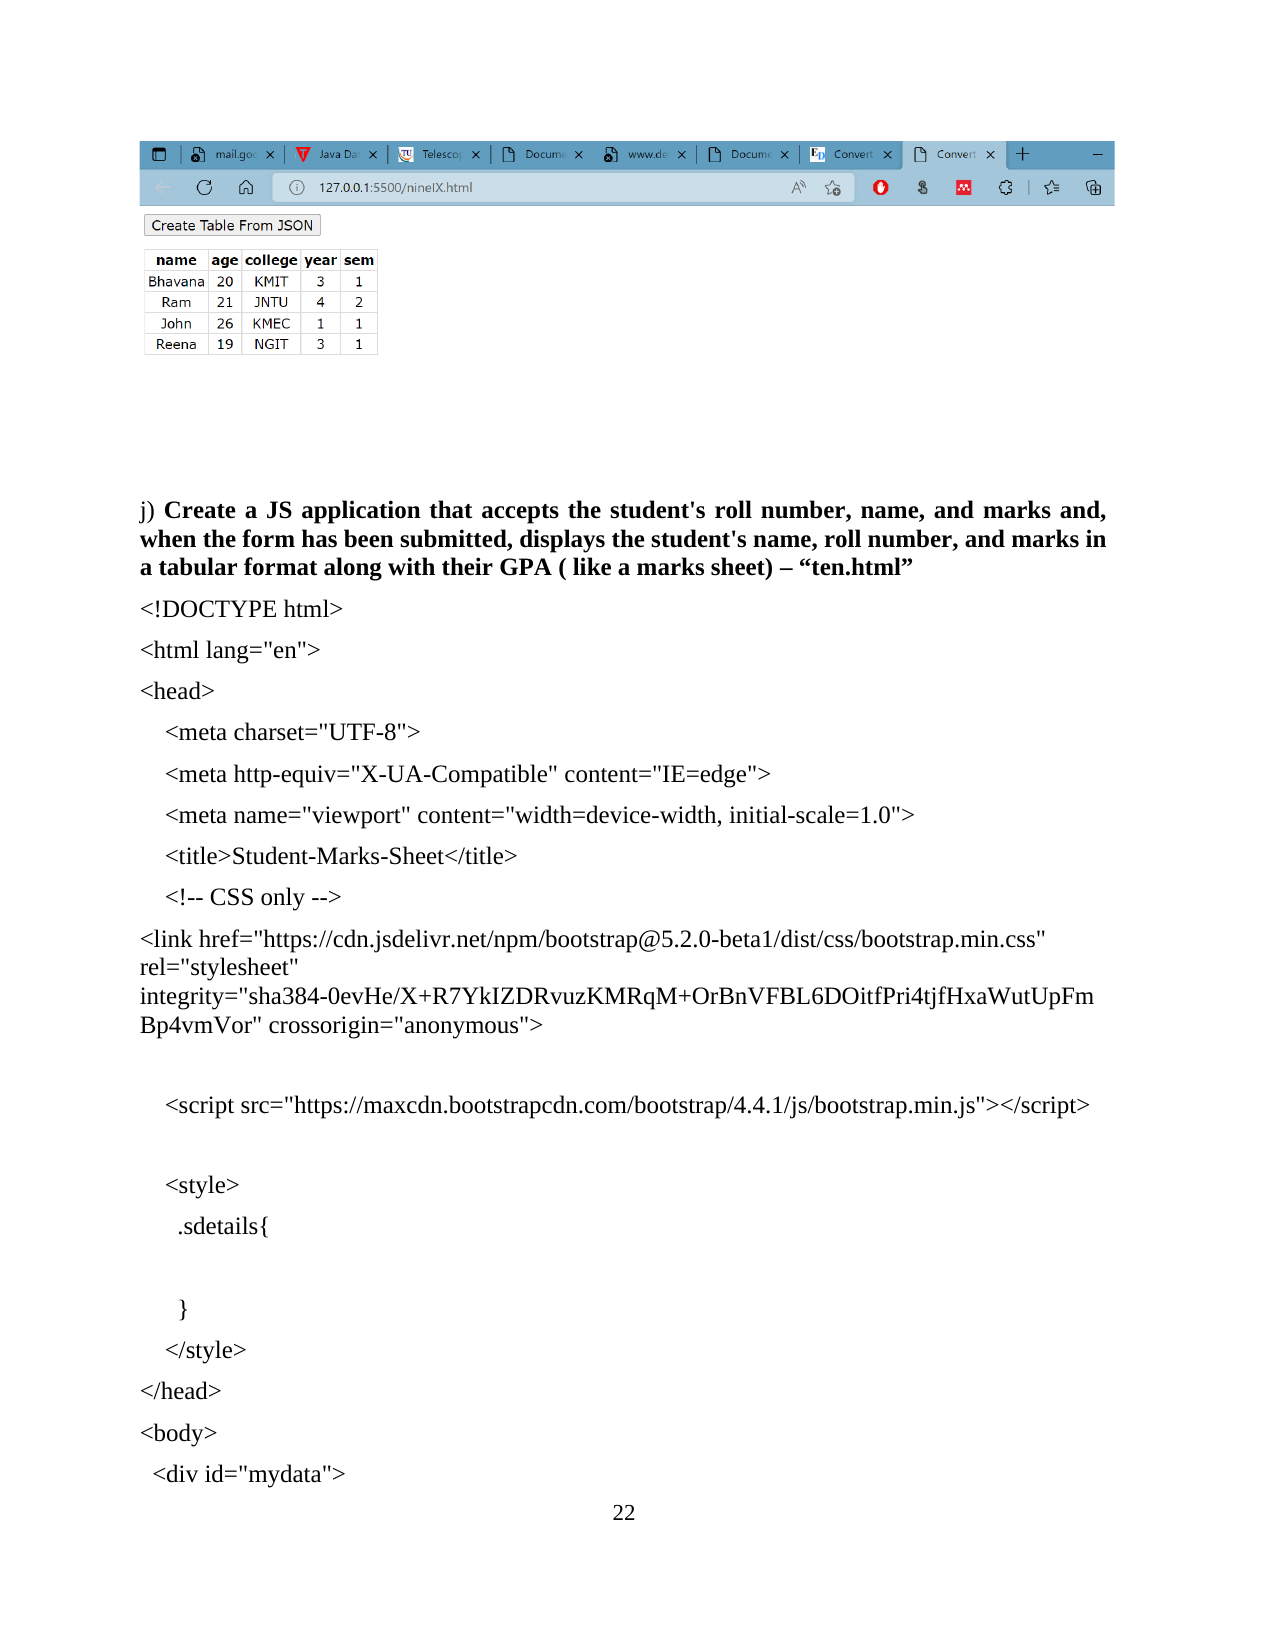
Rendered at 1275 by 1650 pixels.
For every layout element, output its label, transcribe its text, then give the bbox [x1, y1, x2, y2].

text <body> [139, 1418, 1108, 1446]
text <meta name="viewport" content="width=device-width, initial-scale=1.0"> [139, 800, 1108, 829]
text <div id="mydata"> [139, 1459, 1108, 1488]
text <style> [139, 1170, 1108, 1199]
text <meta charset="UTF-8"> [139, 717, 1108, 746]
text </head> [139, 1376, 1108, 1405]
text <head> [139, 676, 1108, 705]
text <title>Student-Marks-Sheet</title> [139, 841, 1108, 870]
text <html lang="en"> [139, 635, 1108, 664]
picture [139, 141, 1115, 457]
text } [139, 1294, 1108, 1323]
text <!-- CSS only --> [139, 882, 1108, 911]
text <script src="https://maxcdn.bootstrapcdn.com/bootstrap/4.4.1/js/bootstrap.min.js"></script> [139, 1090, 1108, 1119]
text .sdetails{ [139, 1211, 1108, 1240]
text <meta http-equiv="X-UA-Compatible" content="IE=edge"> [139, 759, 1108, 787]
text <link href="https://cdn.jsdelivr.net/npm/bootstrap@5.2.0-beta1/dist/css/bootstrap.min.css" rel="stylesheet" integrity="sha384-0evHe/X+R7YkIZDRvuzKMRqM+OrBnVFBL6DOitfPri4tjfHxaWutUpFmBp4vmVor" crossorigin="anonymous"> [139, 924, 1108, 1039]
text </style> [139, 1335, 1108, 1364]
text j) Create a JS application that accepts the student's roll number, name, and marks and, when the form has been submitted, displays the student's name, roll number, and marks in a tabular format along with their GPA ( like a marks sheet) – “ten.html” [139, 495, 1108, 581]
text <!DOCTYPE html> [139, 594, 1108, 622]
